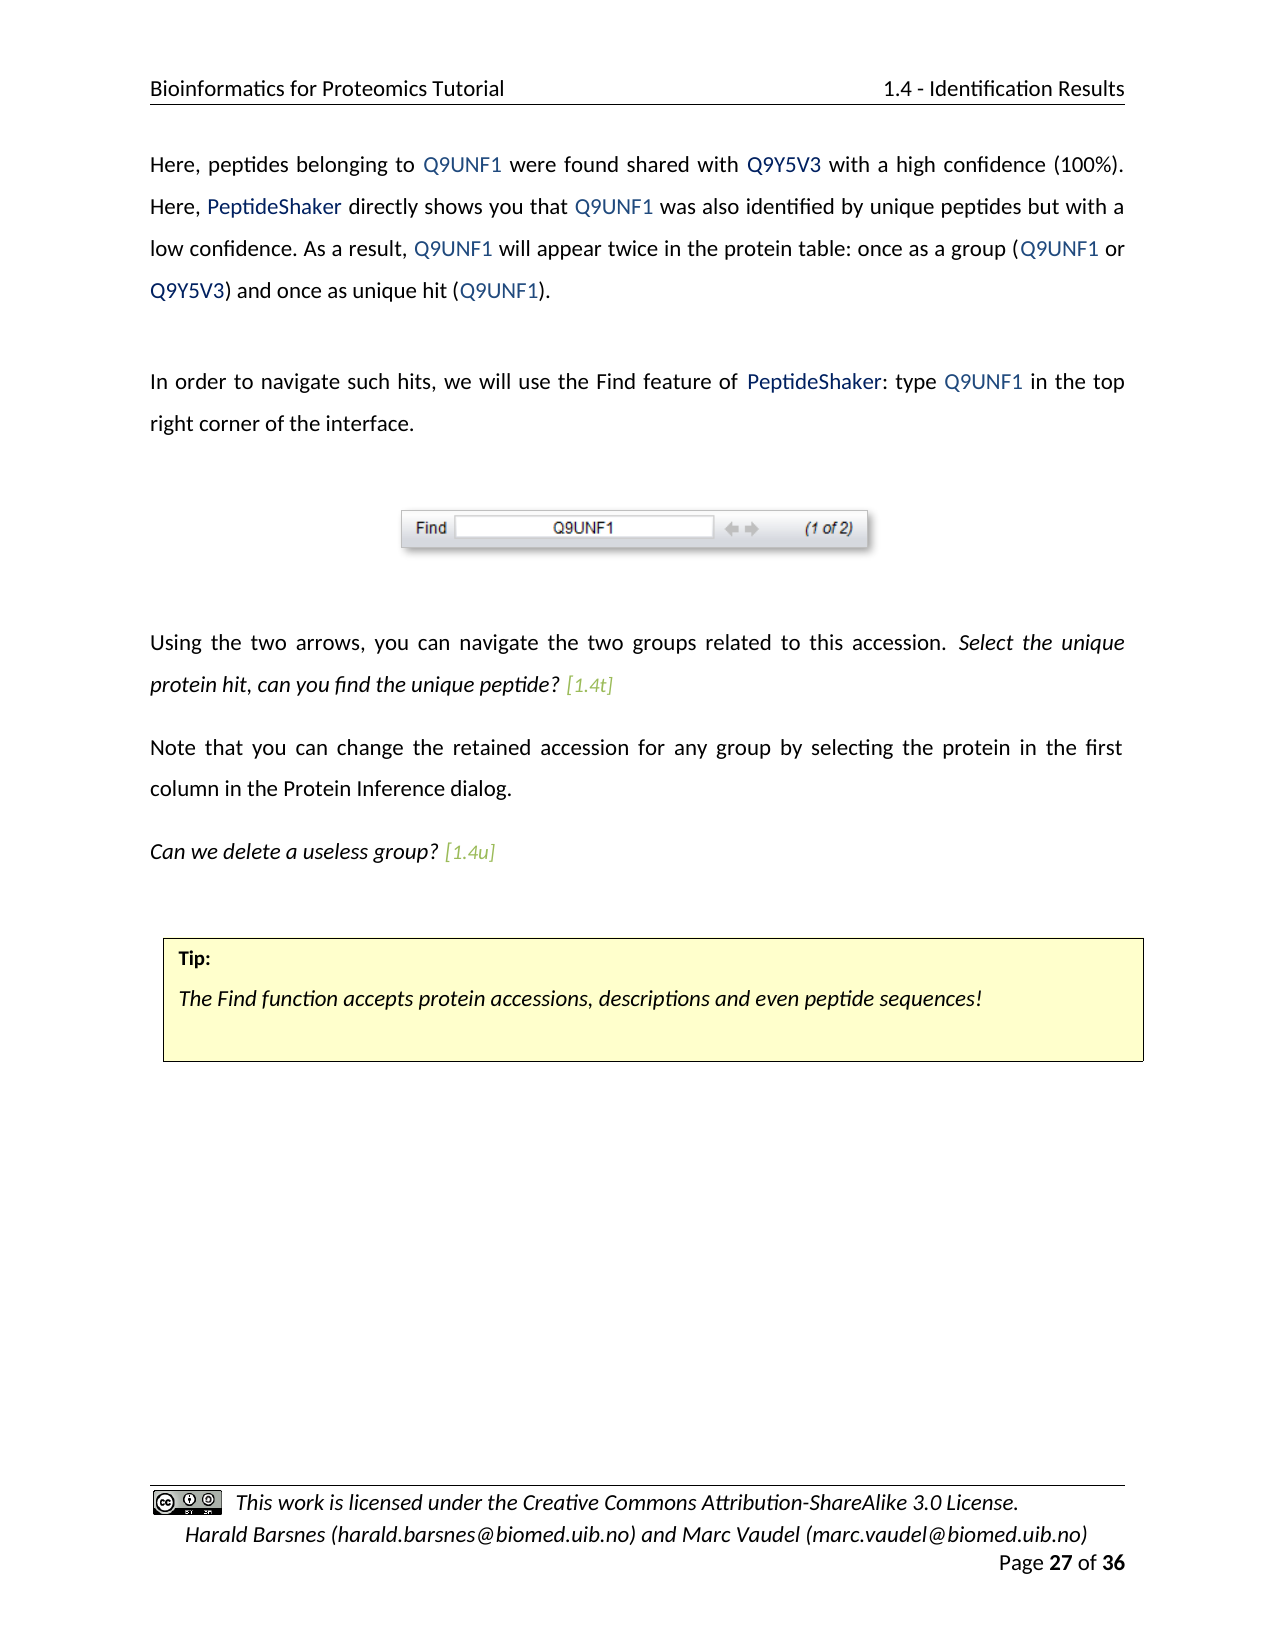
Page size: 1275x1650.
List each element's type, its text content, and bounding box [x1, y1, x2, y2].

picture [153, 1490, 222, 1515]
picture [402, 511, 867, 547]
text Can we delete a useless group? [1.4u] [150, 837, 1125, 865]
text Using the two arrows, you can navigate the two groups related to this accession. Select the unique protein hit, can you find the unique peptide? [1.4t] [150, 628, 1125, 698]
text Note that you can change the retained accession for any group by selecting the protein in the first column in the Protein Inference dialog. [150, 733, 1125, 803]
text In order to navigate such hits, we will use the Find feature of PeptideShaker: type Q9UNF1 in the top right corner of the interface. [150, 367, 1125, 437]
text Here, peptides belonging to Q9UNF1 were found shared with Q9Y5V3 with a high confidence (100%). Here, PeptideShaker directly shows you that Q9UNF1 was also identified by unique peptides but with a low confidence. As a result, Q9UNF1 will appear twice in the protein table: once as a group (Q9UNF1 or Q9Y5V3) and once as unique hit (Q9UNF1). [150, 150, 1125, 304]
